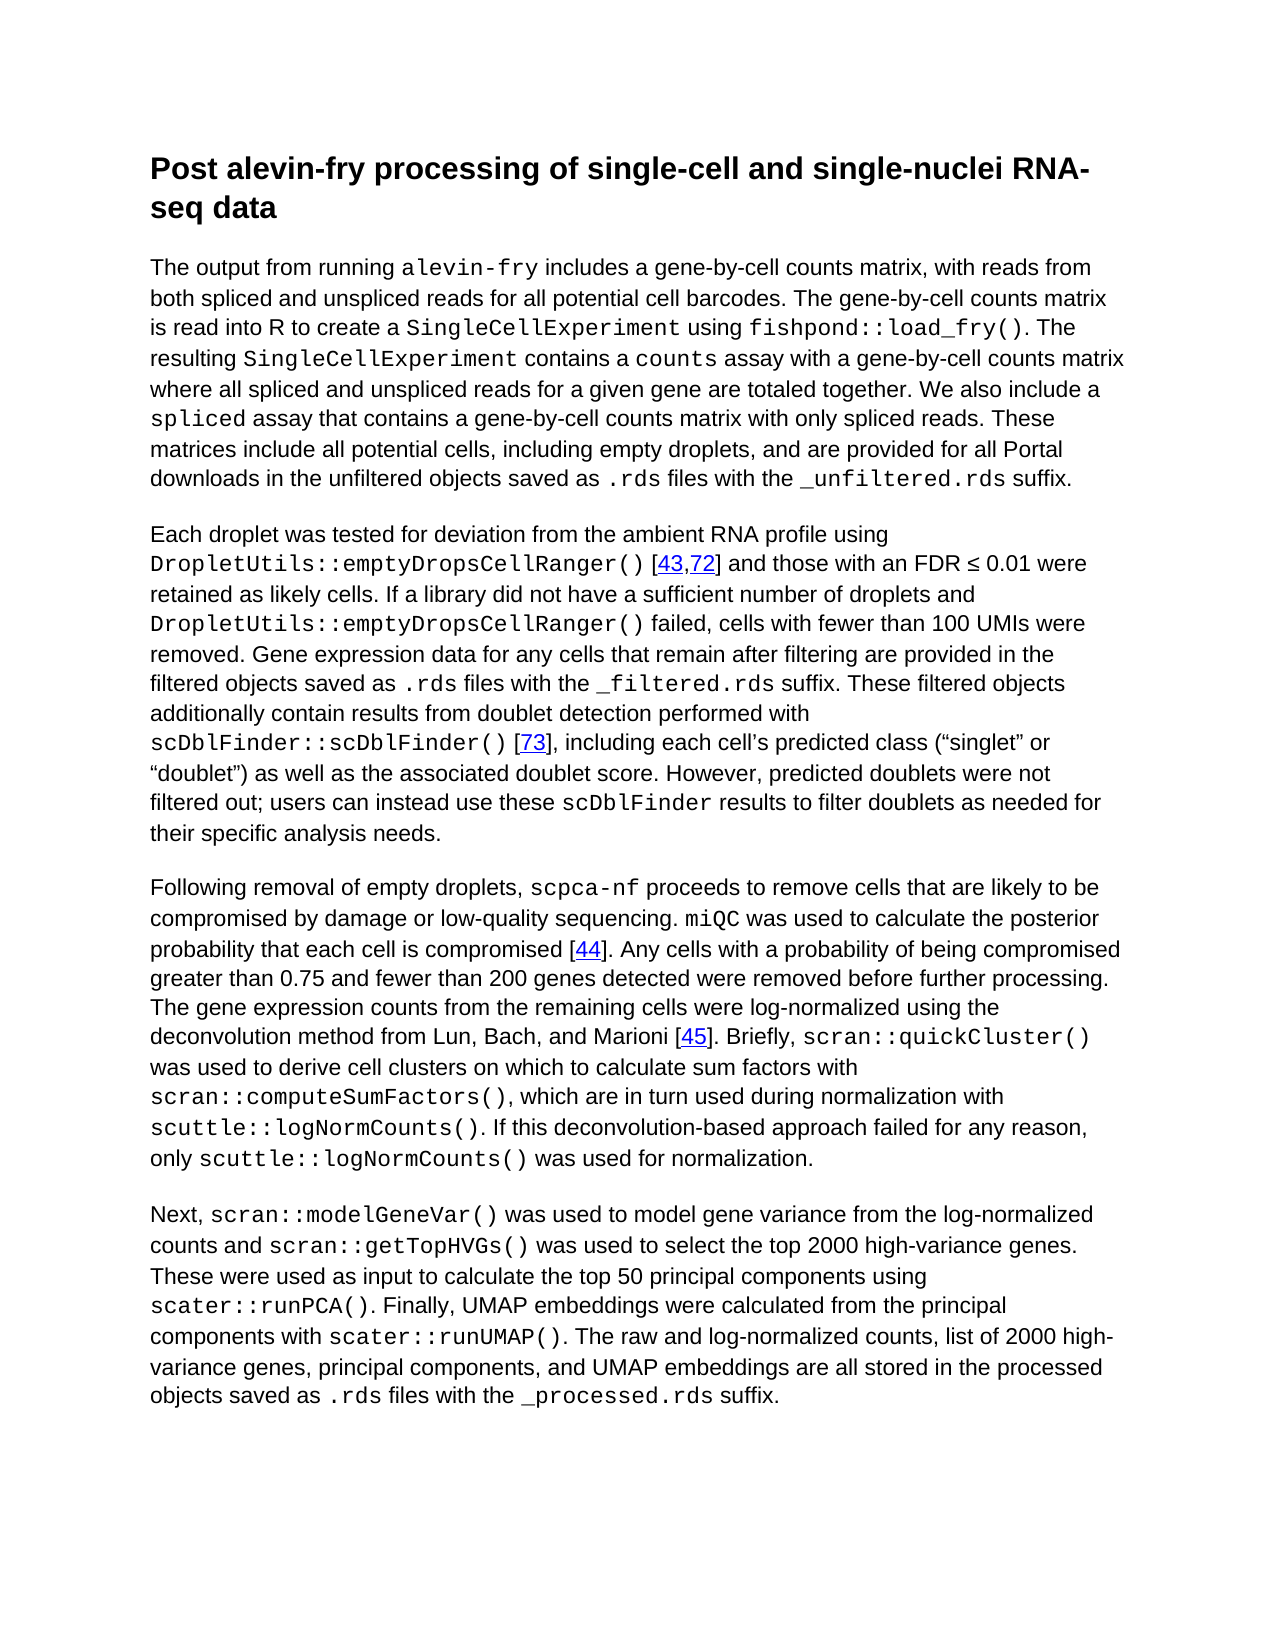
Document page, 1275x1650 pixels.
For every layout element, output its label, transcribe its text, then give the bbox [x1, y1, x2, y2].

subtitle Post alevin-fry processing of single-cell and single-nuclei RNA-seq data [150, 150, 1125, 225]
text Each droplet was tested for deviation from the ambient RNA profile using DropletUtils::emptyDropsCellRanger() [43,72] and those with an FDR ≤ 0.01 were retained as likely cells. If a library did not have a sufficient number of droplets and DropletUtils::emptyDropsCellRanger() failed, cells with fewer than 100 UMIs were removed. Gene expression data for any cells that remain after filtering are provided in the filtered objects saved as .rds files with the _filtered.rds suffix. These filtered objects additionally contain results from doublet detection performed with scDblFinder::scDblFinder() [73], including each cell’s predicted class (“singlet” or “doublet”) as well as the associated doublet score. However, predicted doublets were not filtered out; users can instead use these scDblFinder results to filter doublets as needed for their specific analysis needs. [150, 521, 1125, 847]
text Next, scran::modelGeneVar() was used to model gene variance from the log-normalized counts and scran::getTopHVGs() was used to select the top 2000 high-variance genes. These were used as input to calculate the top 50 principal components using scater::runPCA(). Finally, UMAP embeddings were calculated from the principal components with scater::runUMAP(). The raw and log-normalized counts, list of 2000 high-variance genes, principal components, and UMAP embeddings are all stored in the processed objects saved as .rds files with the _processed.rds suffix. [150, 1201, 1125, 1411]
text Following removal of empty droplets, scpca-nf proceeds to remove cells that are likely to be compromised by damage or low-quality sequencing. miQC was used to calculate the posterior probability that each cell is compromised [44]. Any cells with a probability of being compromised greater than 0.75 and fewer than 200 genes detected were removed before further processing. The gene expression counts from the remaining cells were log-normalized using the deconvolution method from Lun, Bach, and Marioni [45]. Briefly, scran::quickCluster() was used to derive cell clusters on which to calculate sum factors with scran::computeSumFactors(), which are in turn used during normalization with scuttle::logNormCounts(). If this deconvolution-based approach failed for any reason, only scuttle::logNormCounts() was used for normalization. [150, 874, 1125, 1173]
text The output from running alevin-fry includes a gene-by-cell counts matrix, with reads from both spliced and unspliced reads for all potential cell barcodes. The gene-by-cell counts matrix is read into R to create a SingleCellExperiment using fishpond::load_fry(). The resulting SingleCellExperiment contains a counts assay with a gene-by-cell counts matrix where all spliced and unspliced reads for a given gene are totaled together. We also include a spliced assay that contains a gene-by-cell counts matrix with only spliced reads. These matrices include all potential cells, including empty droplets, and are provided for all Portal downloads in the unfiltered objects saved as .rds files with the _unfiltered.rds suffix. [150, 254, 1125, 493]
